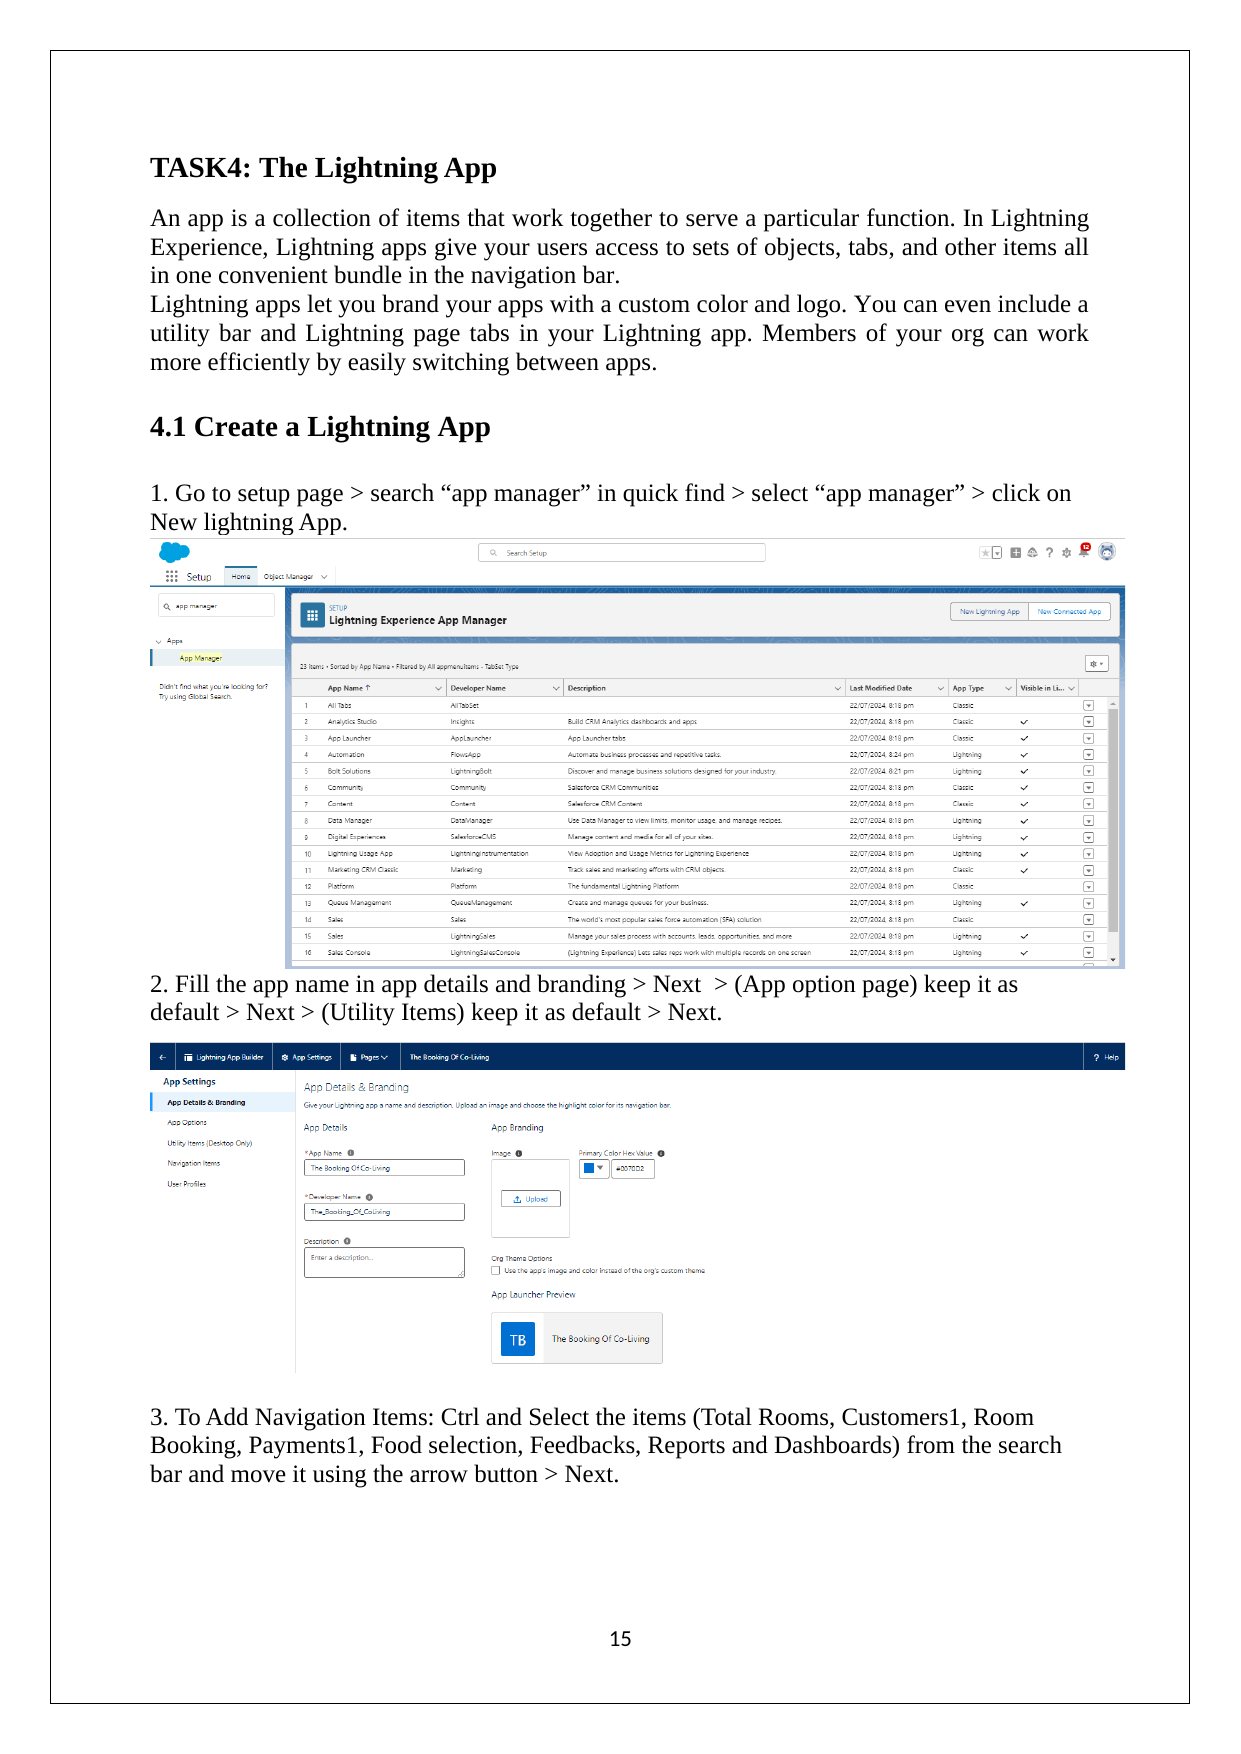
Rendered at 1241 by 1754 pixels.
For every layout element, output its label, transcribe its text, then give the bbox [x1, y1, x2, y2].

text 3. To Add Navigation Items: Ctrl and Select the items (Total Rooms, Customers1, Room Booking, Payments1, Food selection, Feedbacks, Reports and Dashboards) from the search bar and move it using the arrow button > Next. [150, 1373, 1090, 1488]
picture [150, 535, 1125, 969]
text TASK4: The Lightning App [150, 150, 1090, 183]
text 4.1 Create a Lightning App [150, 409, 1090, 442]
text 2. Fill the app name in app details and branding > Next > (App option page) keep it as default > Next > (Utility Items) keep it as default > Next. [150, 969, 1090, 1026]
picture [150, 1042, 1125, 1373]
text An app is a collection of items that work together to serve a particular function. In Lightning Experience, Lightning apps give your users access to sets of objects, tabs, and other items all in one convenient bundle in the navigation bar. [150, 203, 1090, 289]
text 1. Go to setup page > search “app manager” in quick find > select “app manager” > click on New lightning App. [348, 478, 1090, 535]
text Lightning apps let you brand your apps with a custom color and logo. You can even include a utility bar and Lightning page tabs in your Lightning app. Members of your org can work more efficiently by easily switching between apps. [150, 289, 1090, 375]
